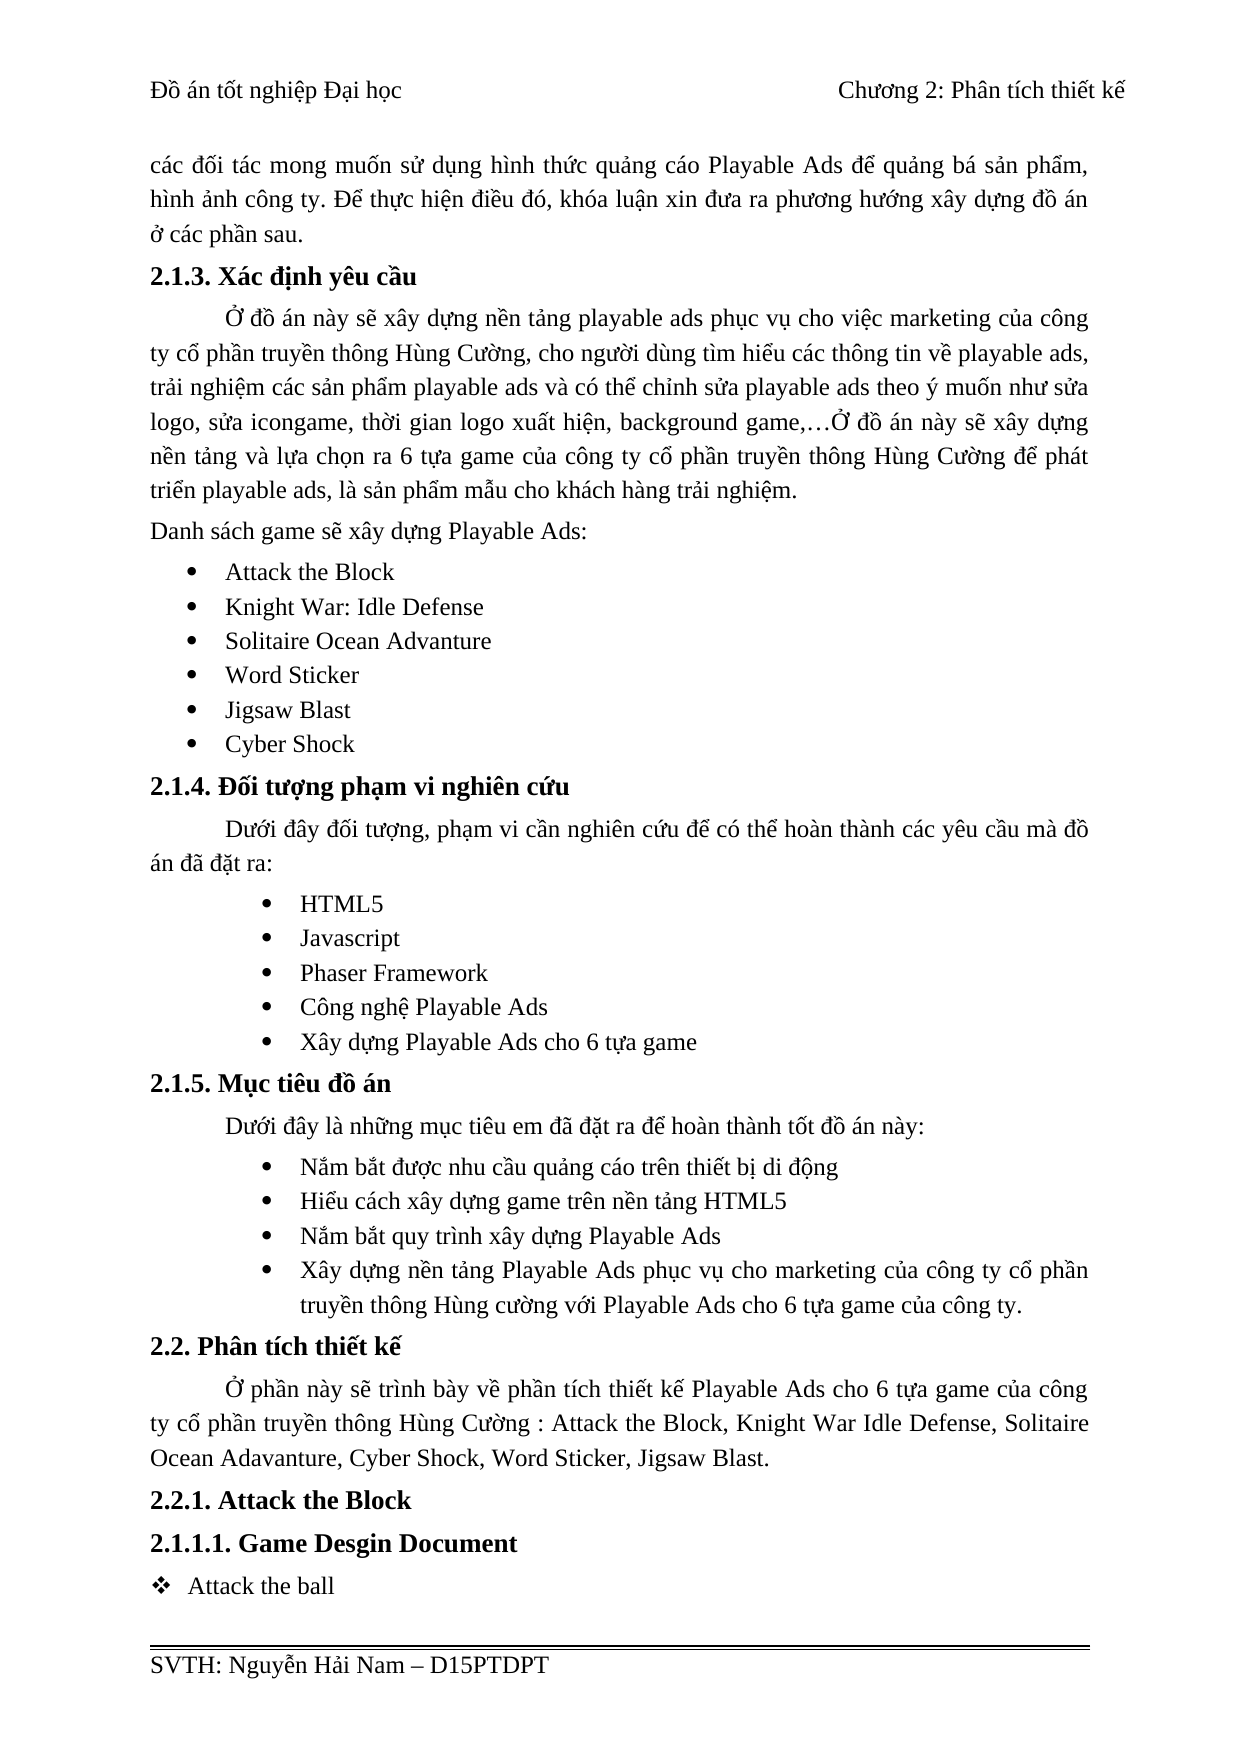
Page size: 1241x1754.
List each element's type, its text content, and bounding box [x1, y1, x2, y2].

list Nắm bắt quy trình xây dựng Playable Ads [262, 1221, 1090, 1249]
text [150, 150, 1090, 248]
text Ở phần này sẽ trình bày về phần tích thiết kế Playable Ads cho 6 tựa game của công ty cổ phần truyền thông Hùng Cường : Attack the Block, Knight War Idle Defense, Solitaire Ocean Adavanture, Cyber Shock, Word Sticker, Jigsaw Blast. [150, 1374, 1090, 1472]
list Nắm bắt được nhu cầu quảng cáo trên thiết bị di động [262, 1152, 1090, 1181]
list Word Sticker [187, 661, 1090, 689]
text Dưới đây đối tượng, phạm vi cần nghiên cứu để có thể hoàn thành các yêu cầu mà đồ án đã đặt ra: [150, 814, 1090, 877]
subtitle 2.1.1.1. Game Desgin Document [150, 1527, 1090, 1558]
list Javascript [262, 923, 1090, 952]
text Ở đồ án này sẽ xây dựng nền tảng playable ads phục vụ cho việc marketing của công ty cổ phần truyền thông Hùng Cường, cho người dùng tìm hiểu các thông tin về playable ads, trải nghiệm các sản phẩm playable ads và có thể chỉnh sửa playable ads theo ý muốn như sửa logo, sửa icongame, thời gian logo xuất hiện, background game,…Ở đồ án này sẽ xây dựng nền tảng và lựa chọn ra 6 tựa game của công ty cổ phần truyền thông Hùng Cường để phát triển playable ads, là sản phẩm mẫu cho khách hàng trải nghiệm. [150, 303, 1090, 504]
list Attack the Block [187, 557, 1090, 586]
list Solitaire Ocean Advanture [187, 626, 1090, 655]
list Xây dựng Playable Ads cho 6 tựa game [262, 1027, 1090, 1056]
list Công nghệ Playable Ads [262, 992, 1090, 1021]
subtitle 2.2. Phân tích thiết kế [150, 1331, 1090, 1362]
list Hiểu cách xây dựng game trên nền tảng HTML5 [262, 1186, 1090, 1215]
subtitle 2.1.5. Mục tiêu đồ án [150, 1068, 1090, 1099]
list Attack the ball [150, 1571, 1090, 1599]
subtitle 2.1.3. Xác định yêu cầu [150, 260, 1090, 291]
list Phaser Framework [262, 958, 1090, 987]
subtitle 2.2.1. Attack the Block [150, 1484, 1090, 1515]
list HTML5 [262, 889, 1090, 918]
list Knight War: Idle Defense [187, 592, 1090, 620]
subtitle 2.1.4. Đối tượng phạm vi nghiên cứu [150, 770, 1090, 801]
text Danh sách game sẽ xây dựng Playable Ads: [150, 516, 1090, 545]
list Jigsaw Blast [187, 695, 1090, 724]
list Cyber Shock [187, 729, 1090, 758]
text Dưới đây là những mục tiêu em đã đặt ra để hoàn thành tốt đồ án này: [150, 1111, 1090, 1140]
list Xây dựng nền tảng Playable Ads phục vụ cho marketing của công ty cổ phần truyền thông Hùng cường với Playable Ads cho 6 tựa game của công ty. [262, 1255, 1090, 1318]
